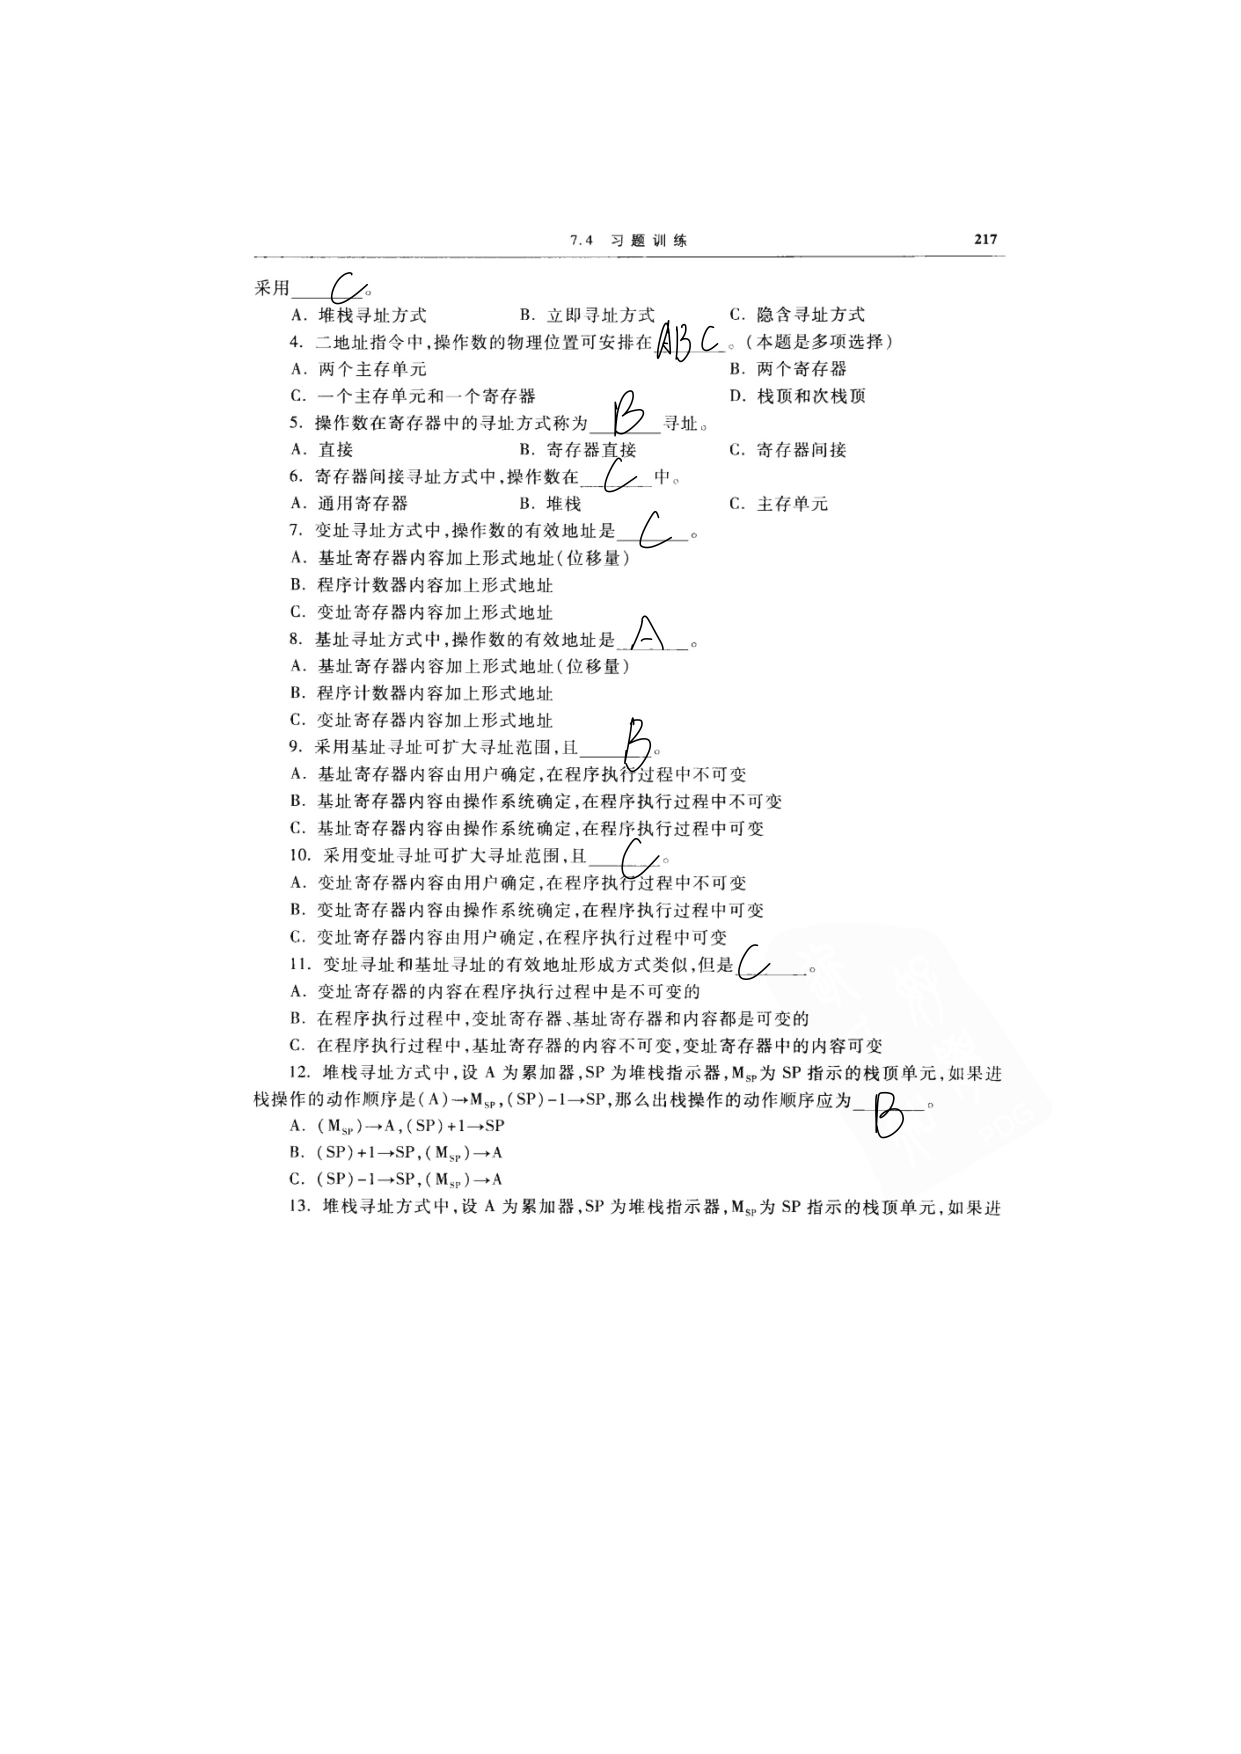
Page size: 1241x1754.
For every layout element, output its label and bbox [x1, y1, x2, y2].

picture [187, 162, 1052, 1333]
